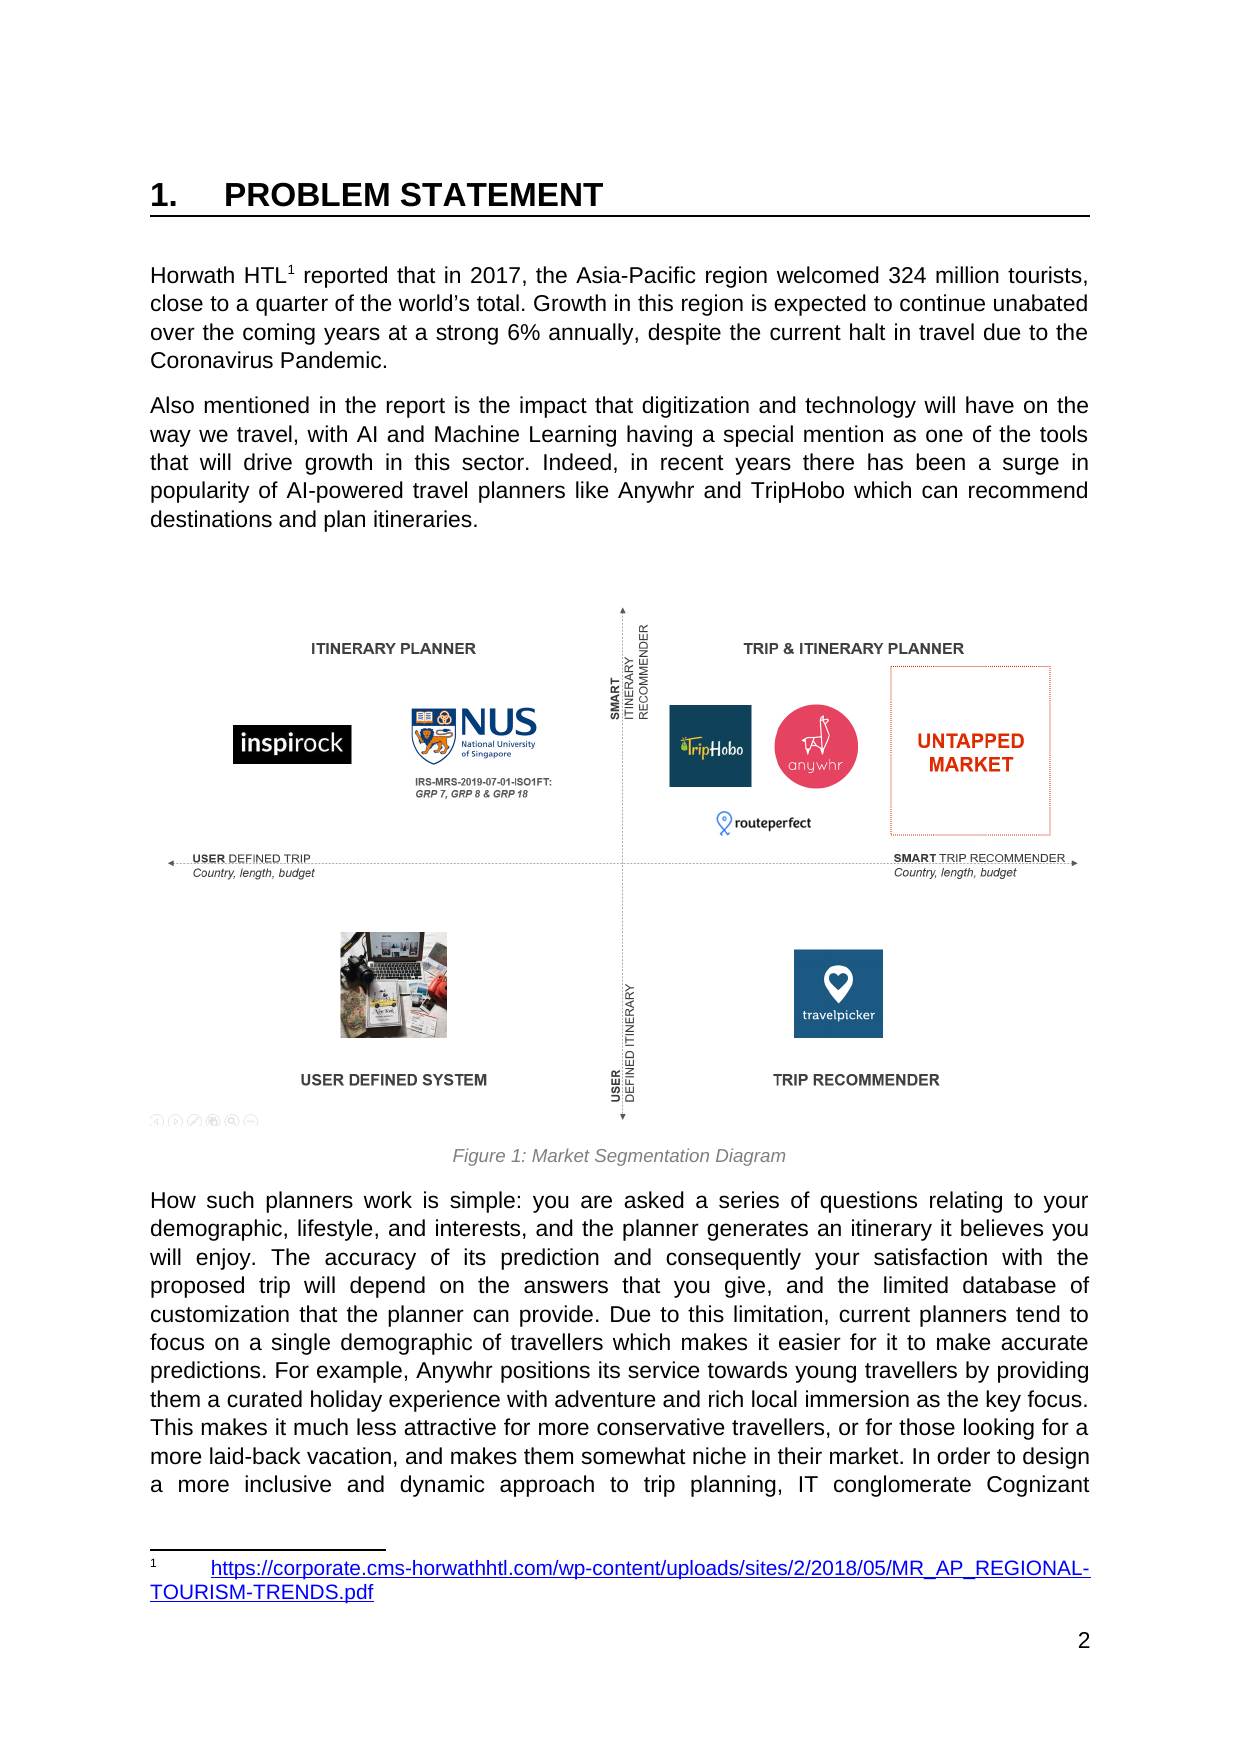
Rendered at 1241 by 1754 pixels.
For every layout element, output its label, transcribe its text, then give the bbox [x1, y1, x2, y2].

text Also mentioned in the report is the impact that digitization and technology will have on the way we travel, with AI and Machine Learning having a special mention as one of the tools that will drive growth in this sector. Indeed, in recent years there has been a surge in popularity of AI-powered travel planners like Anywhr and TripHobo which can recommend destinations and plan itineraries. [150, 392, 1090, 532]
picture [150, 596, 1091, 1126]
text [150, 1187, 1090, 1497]
text Figure 1: Market Segmentation Diagram [150, 1144, 1090, 1166]
text Horwath HTL reported that in 2017, the Asia-Pacific region welcomed 324 million tourists, close to a quarter of the world’s total. Growth in this region is expected to continue unabated over the coming years at a strong 6% annually, despite the current halt in travel due to the Coronavirus Pandemic. [150, 262, 1090, 373]
text Problem Statement [150, 175, 1090, 215]
